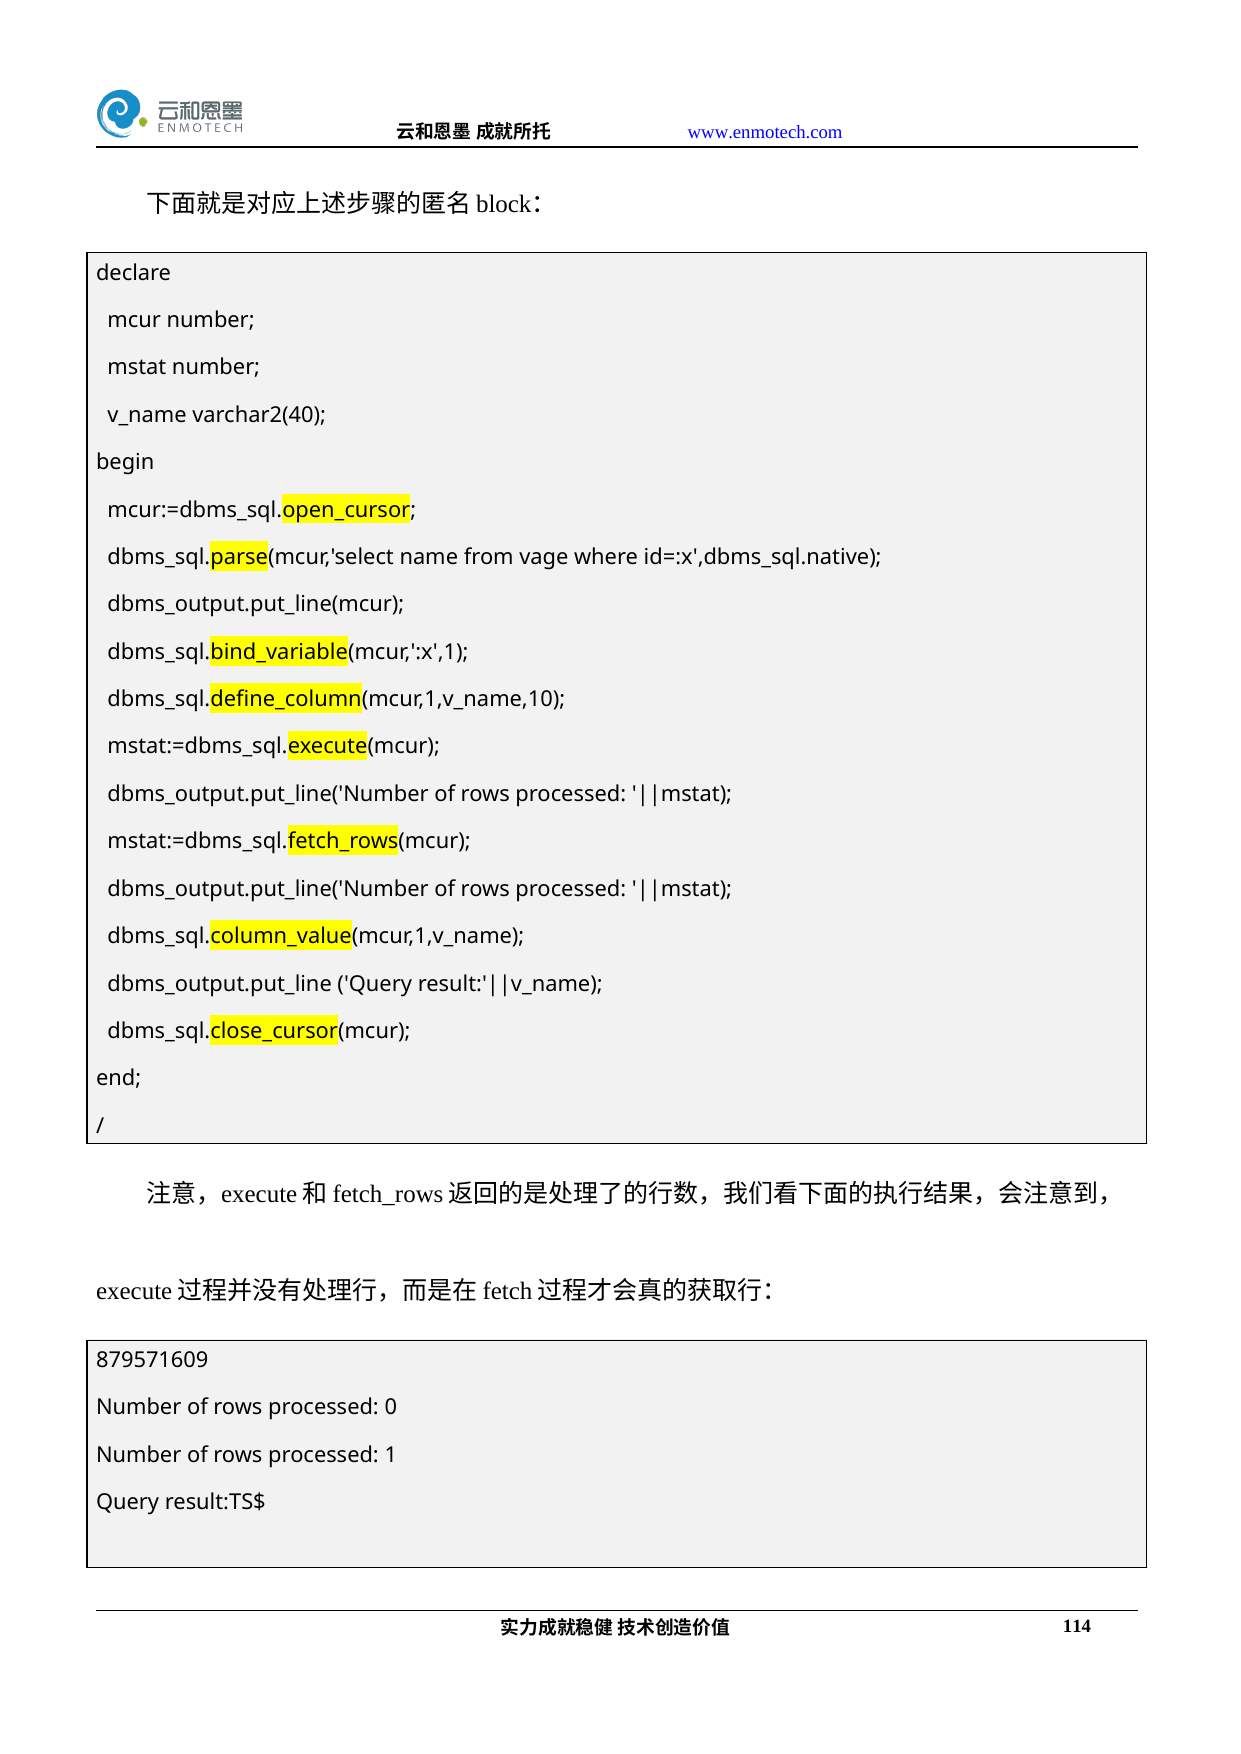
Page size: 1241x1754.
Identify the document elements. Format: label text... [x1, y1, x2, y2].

text Number of rows processed: 1 [88, 1434, 1146, 1470]
text 下面就是对应上述步骤的匿名block： [96, 169, 1138, 234]
text mstat:=dbms_sql.fetch_rows(mcur); [88, 821, 1146, 856]
text dbms_sql.define_column(mcur,1,v_name,10); [88, 679, 1146, 714]
text dbms_sql.parse(mcur,'select name from vage where id=:x',dbms_sql.native); [88, 536, 1146, 572]
text dbms_output.put_line(mcur); [88, 584, 1146, 619]
text begin [88, 442, 1146, 477]
text declare [88, 253, 1146, 288]
text dbms_output.put_line ('Query result:'||v_name); [88, 963, 1146, 999]
text v_name varchar2(40); [88, 394, 1146, 430]
text 879571609 [88, 1341, 1146, 1375]
text / [88, 1105, 1146, 1143]
text mstat number; [88, 347, 1146, 382]
text 注意，execute和fetch_rows返回的是处理了的行数，我们看下面的执行结果，会注意到，execute过程并没有处理行，而是在fetch过程才会真的获取行： [96, 1159, 1138, 1321]
text end; [88, 1058, 1146, 1093]
picture [95, 88, 245, 139]
text mstat:=dbms_sql.execute(mcur); [88, 726, 1146, 762]
text dbms_output.put_line('Number of rows processed: '||mstat); [88, 773, 1146, 809]
text mcur number; [88, 299, 1146, 335]
text mcur:=dbms_sql.open_cursor; [88, 489, 1146, 525]
text Query result:TS$ [88, 1482, 1146, 1517]
text dbms_sql.close_cursor(mcur); [88, 1010, 1146, 1046]
text dbms_sql.bind_variable(mcur,':x',1); [88, 631, 1146, 667]
text dbms_sql.column_value(mcur,1,v_name); [88, 916, 1146, 951]
text dbms_output.put_line('Number of rows processed: '||mstat); [88, 868, 1146, 904]
text Number of rows processed: 0 [88, 1387, 1146, 1422]
